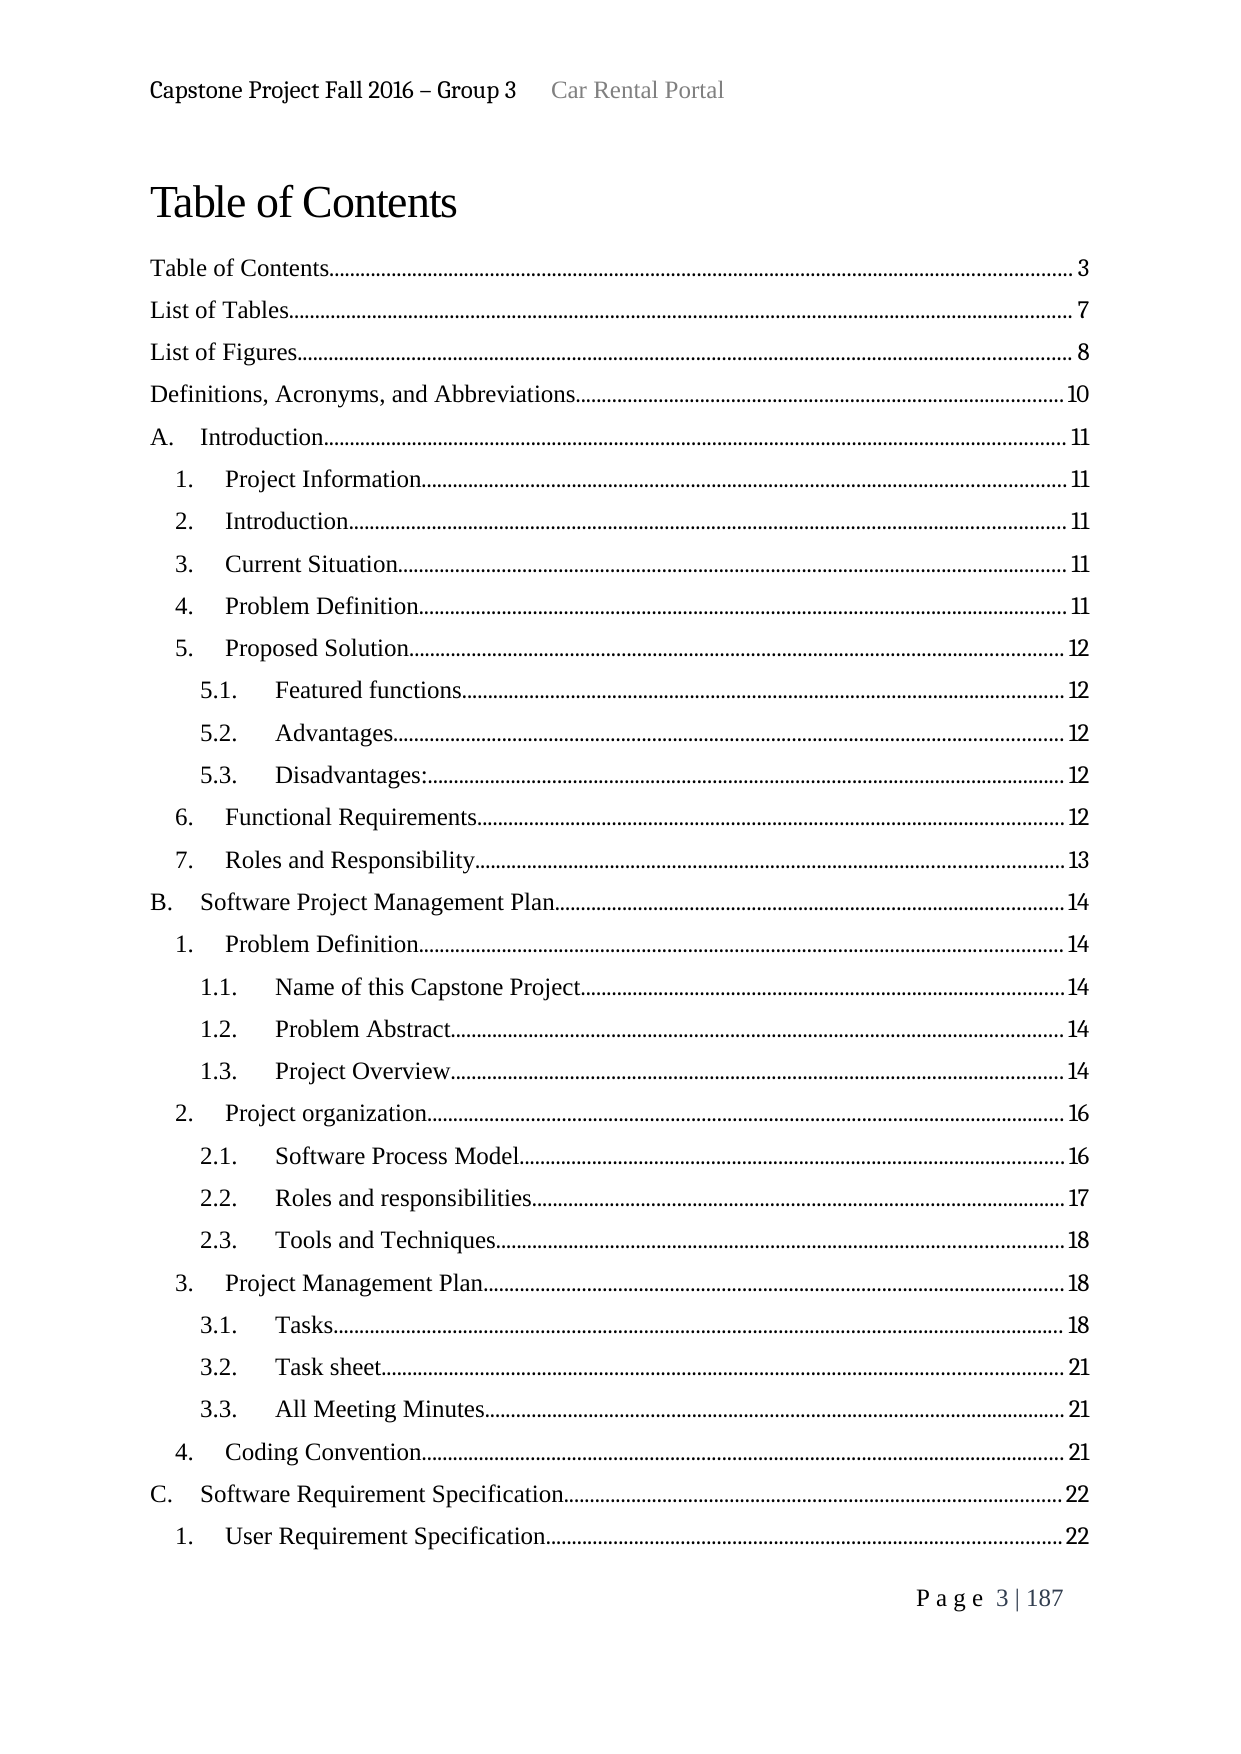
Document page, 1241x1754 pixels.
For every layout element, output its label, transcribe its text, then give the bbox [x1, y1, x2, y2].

title Table of Contents [150, 175, 1090, 228]
